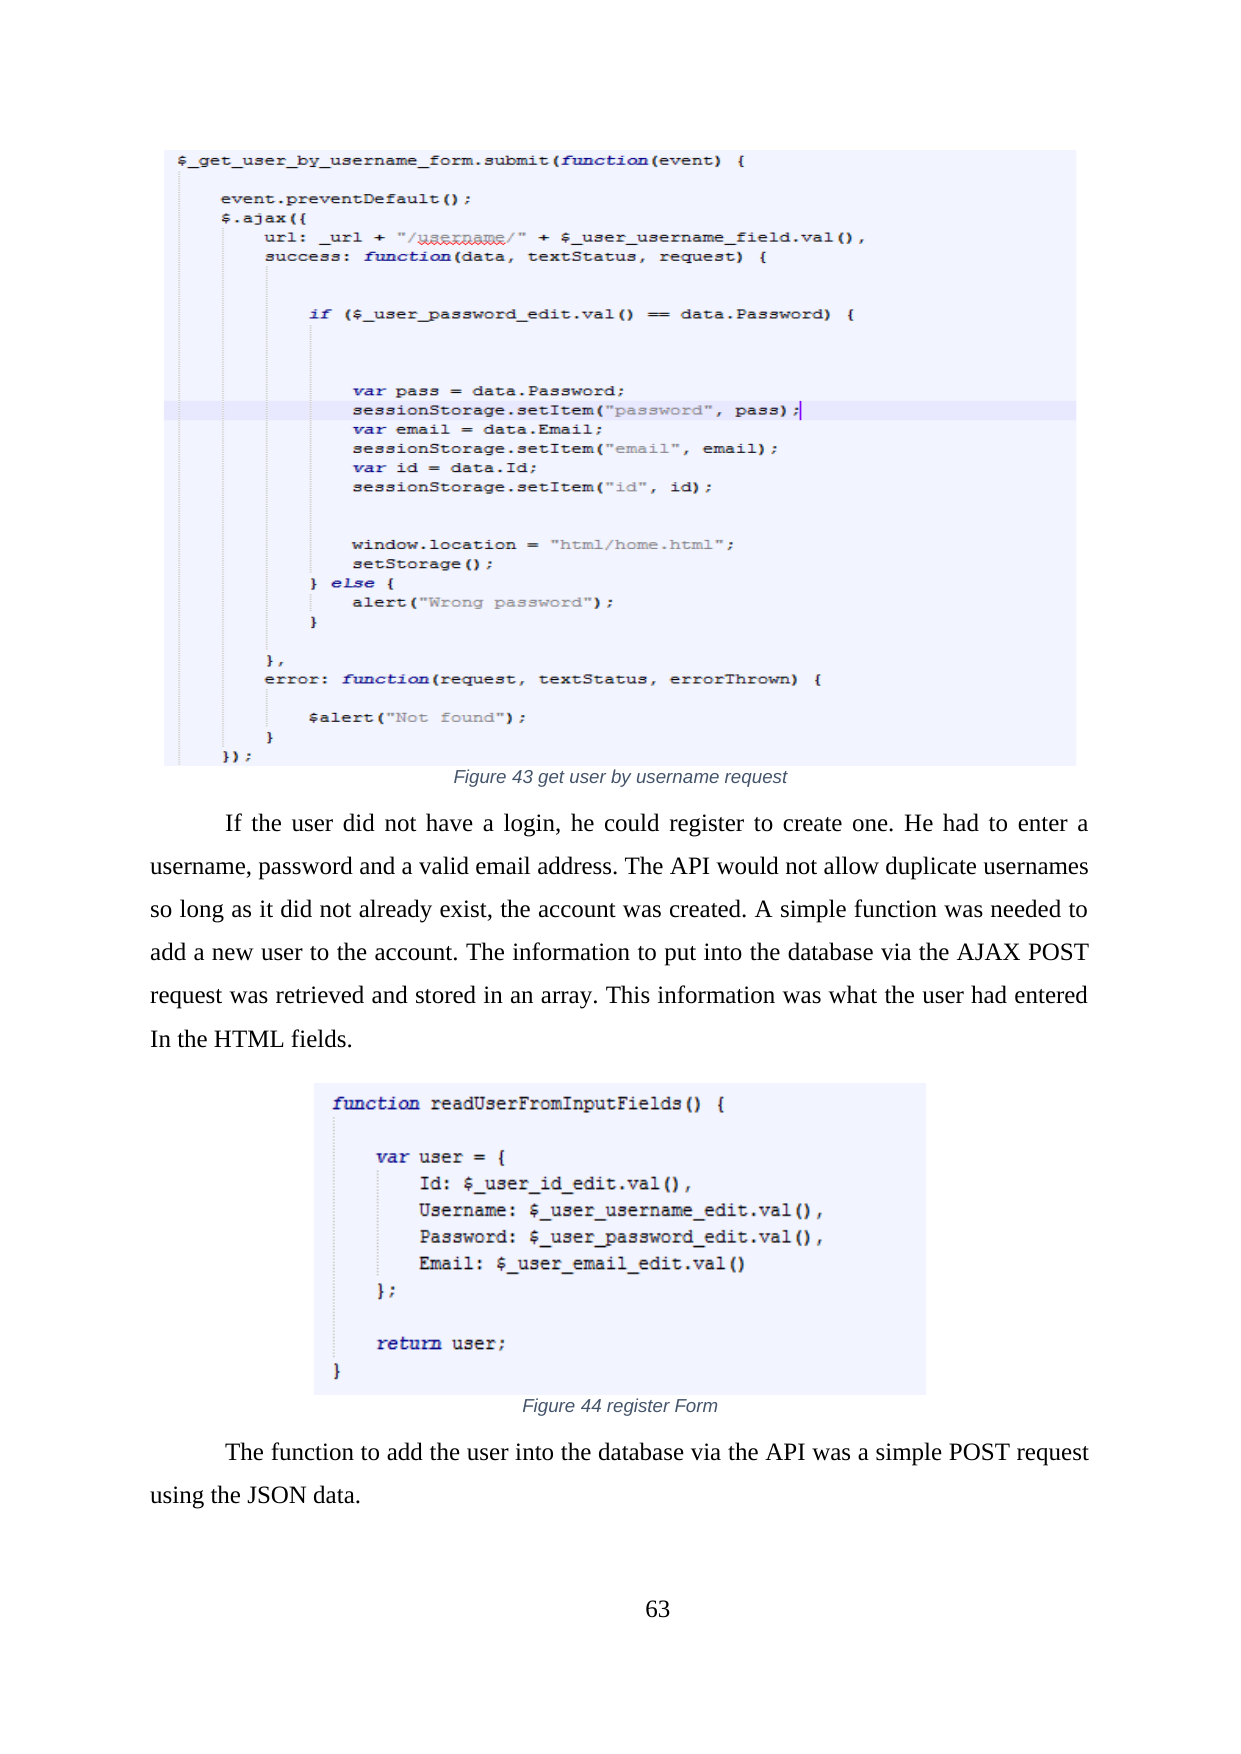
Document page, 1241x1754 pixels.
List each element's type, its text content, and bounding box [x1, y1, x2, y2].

text Figure get user by username request [150, 766, 1090, 787]
picture [163, 150, 1077, 766]
text Figure register Form [150, 1394, 1090, 1416]
text If the user did not have a login, he could register to create one. He had to enter a username, password and a valid email address. The API would not allow duplicate usernames so long as it did not already exist, the account was created. A simple function was needed to add a new user to the account. The information to put into the database via the AJAX POST request was retrieved and stored in an array. This information was what the user had entered In the HTML fields. [150, 808, 1090, 1052]
text The function to add the user into the database via the API was a simple POST request using the JSON data. [150, 1437, 1090, 1509]
picture [313, 1083, 927, 1395]
